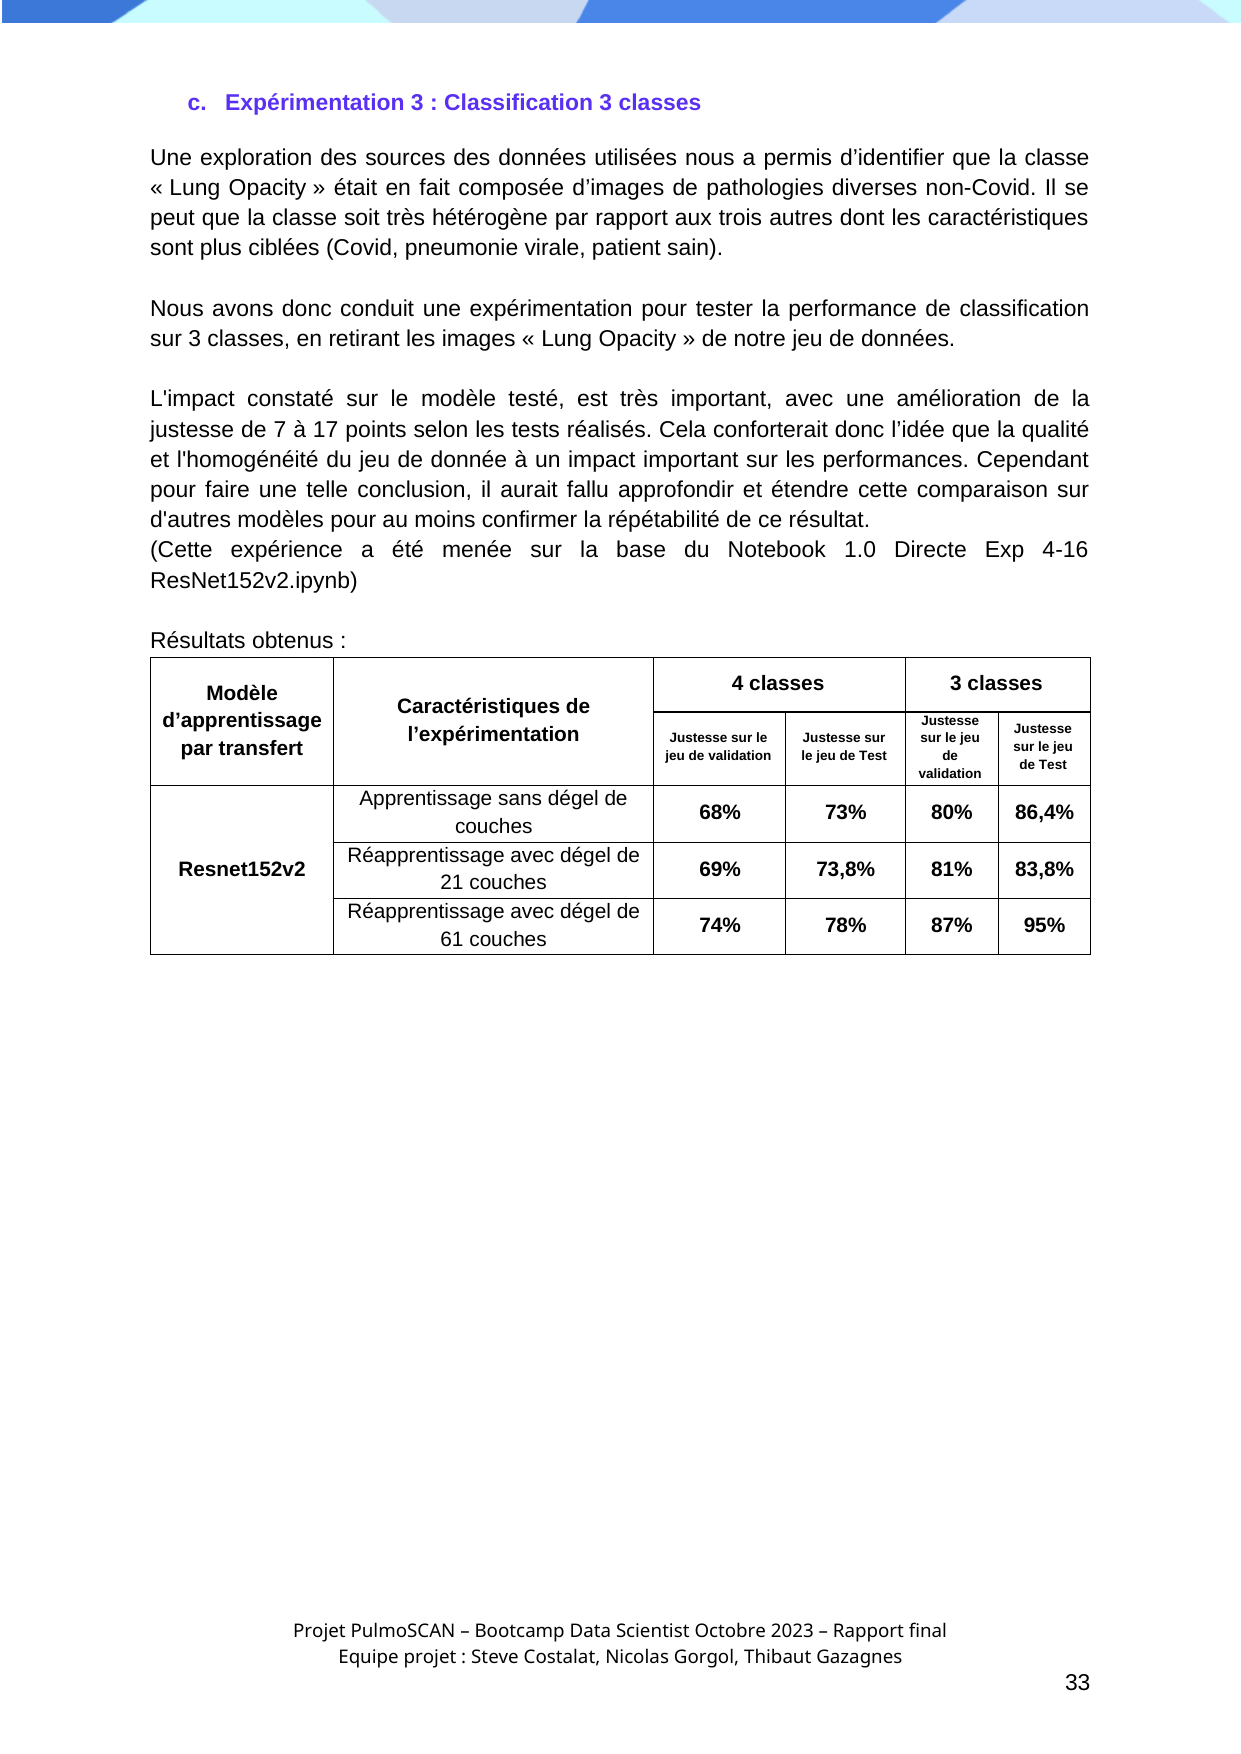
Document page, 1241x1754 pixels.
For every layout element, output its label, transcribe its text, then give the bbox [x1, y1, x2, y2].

table_cell 78% [786, 899, 905, 954]
table_cell 80% [906, 786, 998, 842]
table_cell Justesse sur le jeu de validation [654, 713, 785, 785]
table_cell 73% [786, 786, 905, 842]
table_cell 87% [906, 899, 998, 954]
table_header 3 classes [906, 658, 1090, 711]
table_cell 69% [654, 843, 785, 898]
table_cell 68% [654, 786, 785, 842]
table_cell 86,4% [999, 786, 1090, 842]
table_cell 83,8% [999, 843, 1090, 898]
table_header Caractéristiques de l’expérimentation [334, 658, 653, 785]
table_cell Resnet152v2 [151, 786, 333, 954]
text Une exploration des sources des données utilisées nous a permis d’identifier que la classe « Lung Opacity » était en fait composée d’images de pathologies diverses non-Covid. Il se peut que la classe soit très hétérogène par rapport aux trois autres dont les caractéristiques sont plus ciblées (Covid, pneumonie virale, patient sain). [150, 144, 1090, 261]
table_cell Justesse sur le jeu de Test [999, 713, 1090, 785]
table_cell Justesse sur le jeu de Test [786, 713, 905, 785]
subtitle Expérimentation 3 : Classification 3 classes [187, 88, 1090, 115]
table_cell 95% [999, 899, 1090, 954]
table_cell 74% [654, 899, 785, 954]
picture [3, 0, 1241, 23]
table_cell Justesse sur le jeu de validation [906, 713, 998, 785]
text Nous avons donc conduit une expérimentation pour tester la performance de classification sur 3 classes, en retirant les images « Lung Opacity » de notre jeu de données. [150, 295, 1090, 351]
table_cell Réapprentissage avec dégel de 21 couches [334, 843, 653, 898]
table_cell Apprentissage sans dégel de couches [334, 786, 653, 842]
table_cell 81% [906, 843, 998, 898]
table_header 4 classes [654, 658, 905, 711]
table_cell 73,8% [786, 843, 905, 898]
table_header Modèle d’apprentissage par transfert [151, 658, 333, 785]
table_cell Réapprentissage avec dégel de 61 couches [334, 899, 653, 954]
text L'impact constaté sur le modèle testé, est très important, avec une amélioration de la justesse de 7 à 17 points selon les tests réalisés. Cela conforterait donc l’idée que la qualité et l'homogénéité du jeu de donnée à un impact important sur les performances. Cependant pour faire une telle conclusion, il aurait fallu approfondir et étendre cette comparaison sur d'autres modèles pour au moins confirmer la répétabilité de ce résultat. [150, 385, 1090, 533]
text Résultats obtenus : [150, 627, 1090, 653]
text (Cette expérience a été menée sur la base du Notebook 1.0 Directe Exp 4-16 ResNet152v2.ipynb) [150, 536, 1090, 593]
